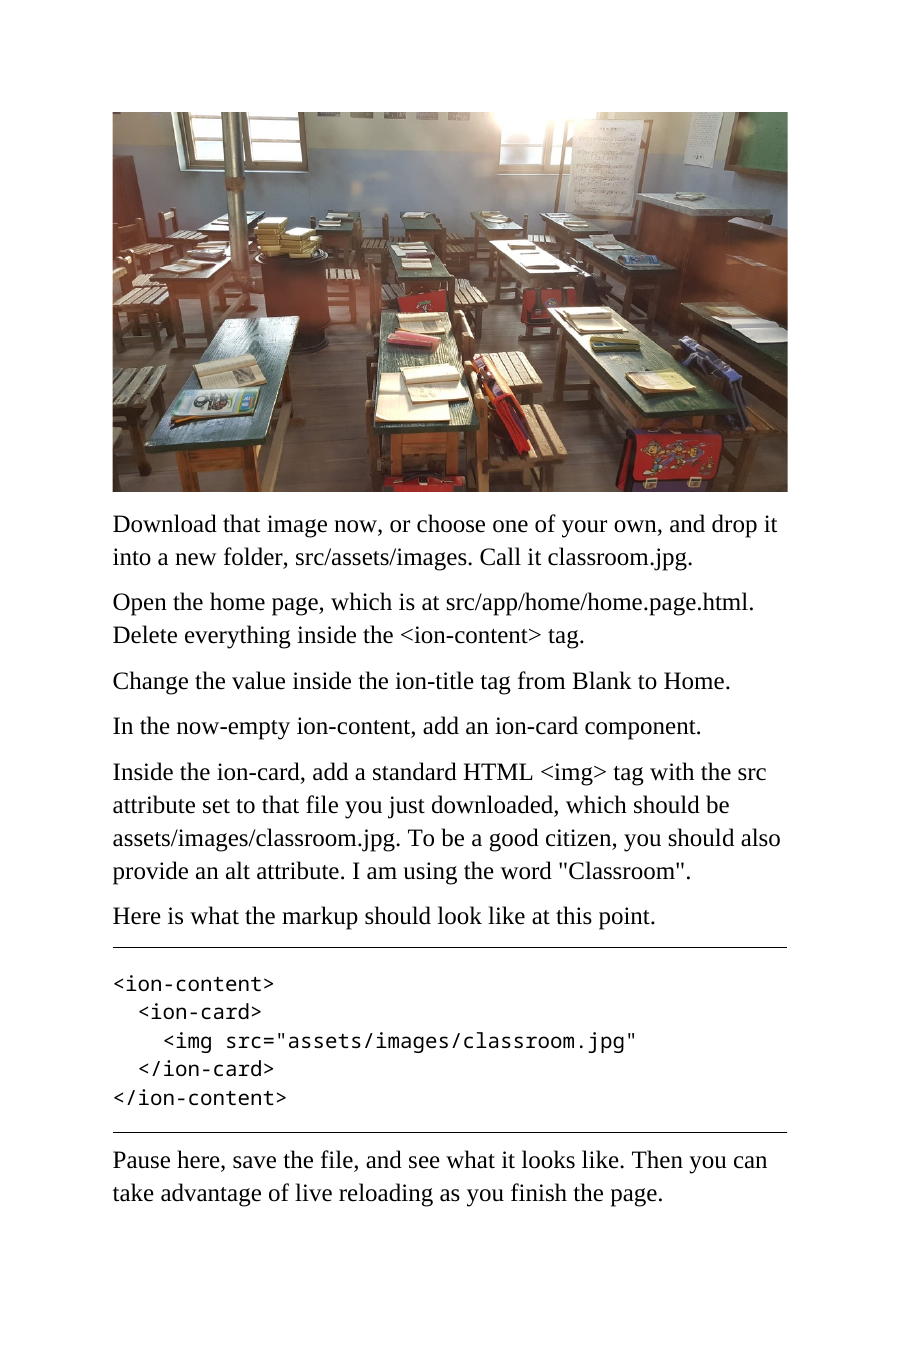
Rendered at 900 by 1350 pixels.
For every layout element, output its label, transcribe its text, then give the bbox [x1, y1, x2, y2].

picture [112, 112, 788, 492]
text Download that image now, or choose one of your own, and drop it into a new folder, src/assets/images. Call it classroom.jpg. [112, 509, 787, 571]
text Inside the ion-card, add a standard HTML <img> tag with the src attribute set to that file you just downloaded, which should be assets/images/classroom.jpg. To be a good citizen, you should also provide an alt attribute. I am using the word "Classroom". [112, 757, 787, 885]
text In the now-empty ion-content, add an ion-card component. [112, 711, 787, 740]
text <ion-card> [112, 997, 787, 1026]
text Change the value inside the ion-title tag from Blank to Home. [112, 666, 787, 694]
text </ion-content> [112, 1061, 787, 1133]
text Open the home page, which is at src/app/home/home.page.html. Delete everything inside the <ion-content> tag. [112, 587, 787, 649]
text <ion-content> [112, 948, 787, 997]
text <img src="assets/images/classroom.jpg" [112, 1026, 787, 1054]
text Pause here, save the file, and see what it looks like. Then you can take advantage of live reloading as you finish the page. [112, 1145, 787, 1207]
text Here is what the markup should look like at this point. [112, 901, 787, 930]
